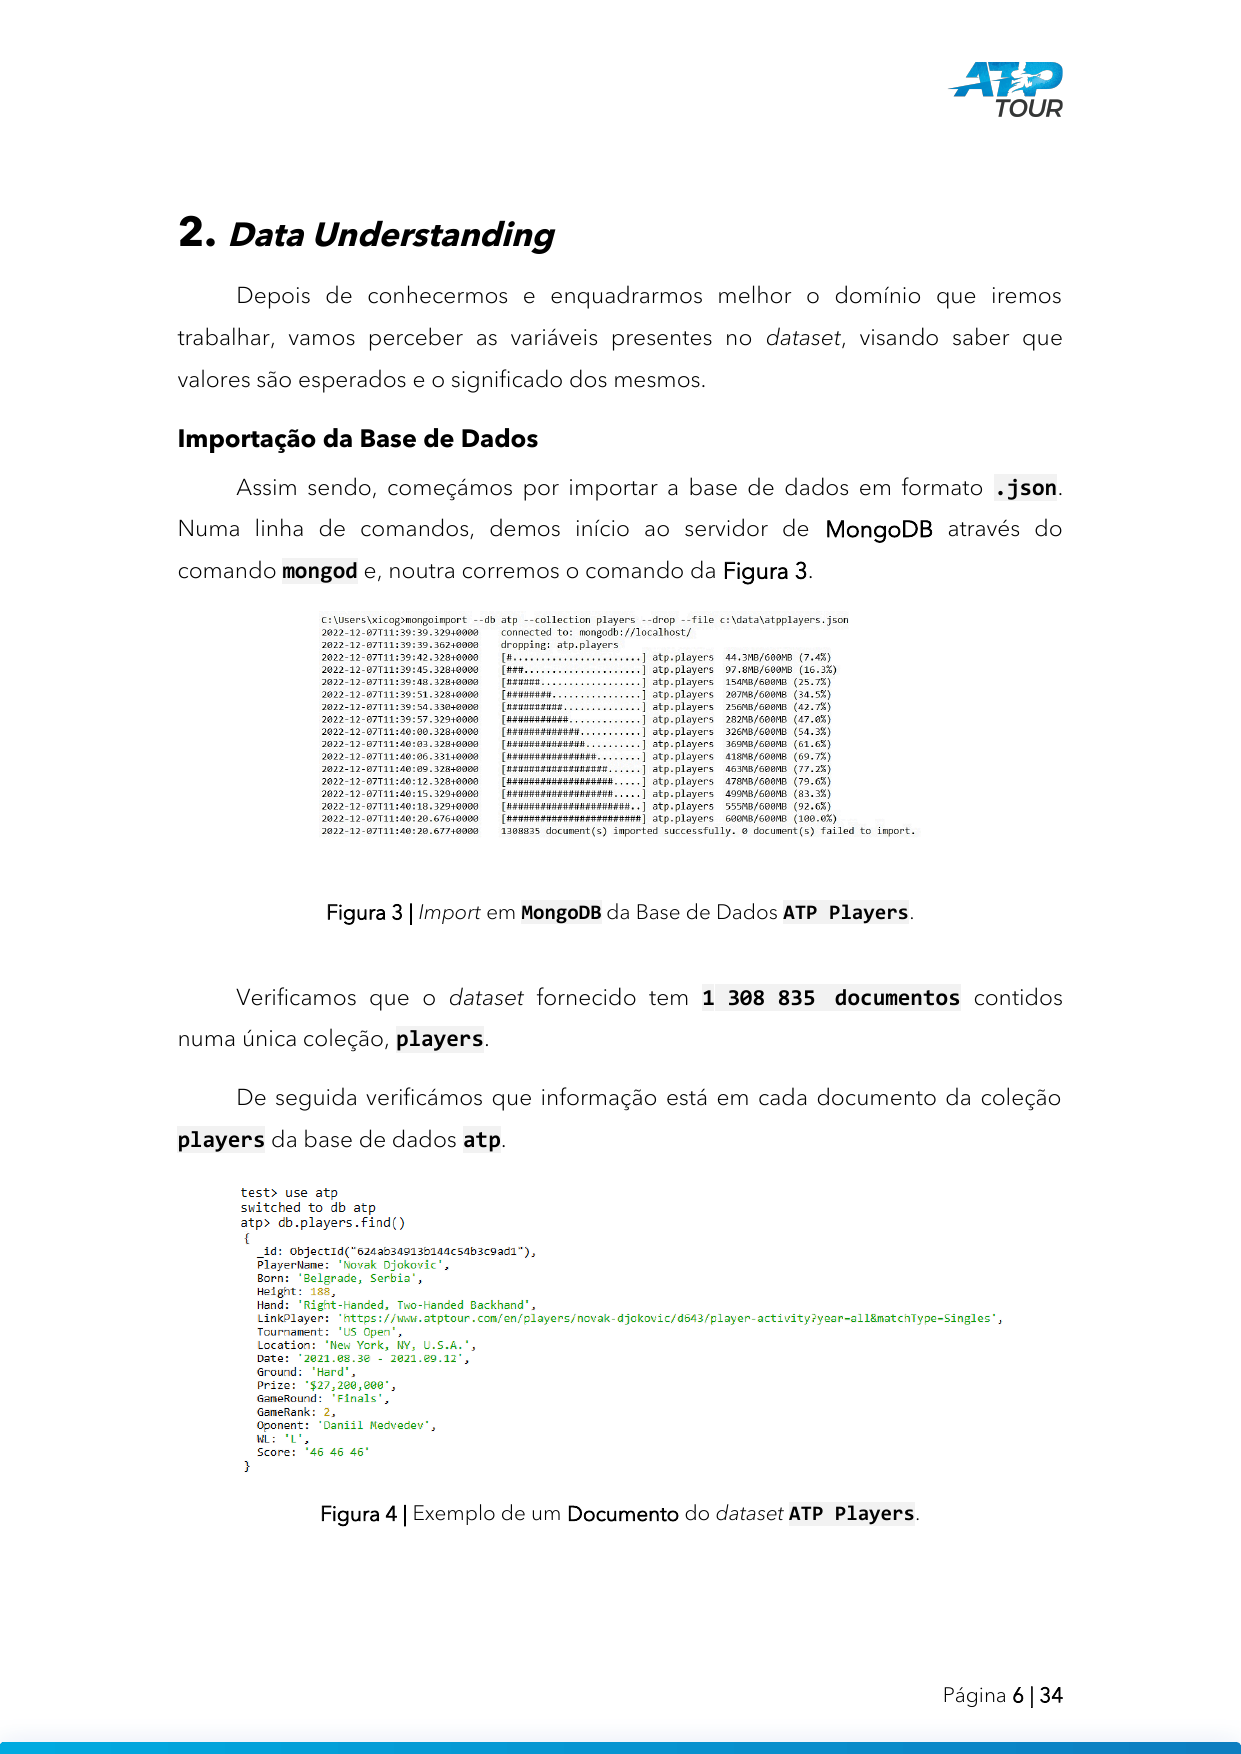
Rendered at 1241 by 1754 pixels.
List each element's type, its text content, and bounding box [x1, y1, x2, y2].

subtitle Importação da Base de Dados [177, 423, 1063, 454]
text Verificamos que o dataset fornecido tem 1 308 835 documentos contidos numa única coleção, players. [177, 983, 1063, 1053]
text Depois de conhecermos e enquadrarmos melhor o domínio que iremos trabalhar, vamos perceber as variáveis presentes no dataset, visando saber que valores são esperados e o significado dos mesmos. [177, 282, 1063, 393]
text Figura 3 | Import em MongoDB da Base de Dados ATP Players. [177, 899, 1063, 924]
text Figura 4 | Exemplo de um Documento do dataset ATP Players. [177, 1501, 1063, 1526]
text De seguida verificámos que informação está em cada documento da coleção players da base de dados atp. [177, 1083, 1063, 1153]
picture [947, 62, 1063, 117]
picture [234, 1185, 1006, 1473]
subtitle 2. Data Understanding [177, 206, 1063, 256]
text Assim sendo, começámos por importar a base de dados em formato .json. Numa linha de comandos, demos início ao servidor de MongoDB através do comando mongod e, noutra corremos o comando da Figura 3. [177, 473, 1063, 584]
picture [319, 611, 923, 844]
